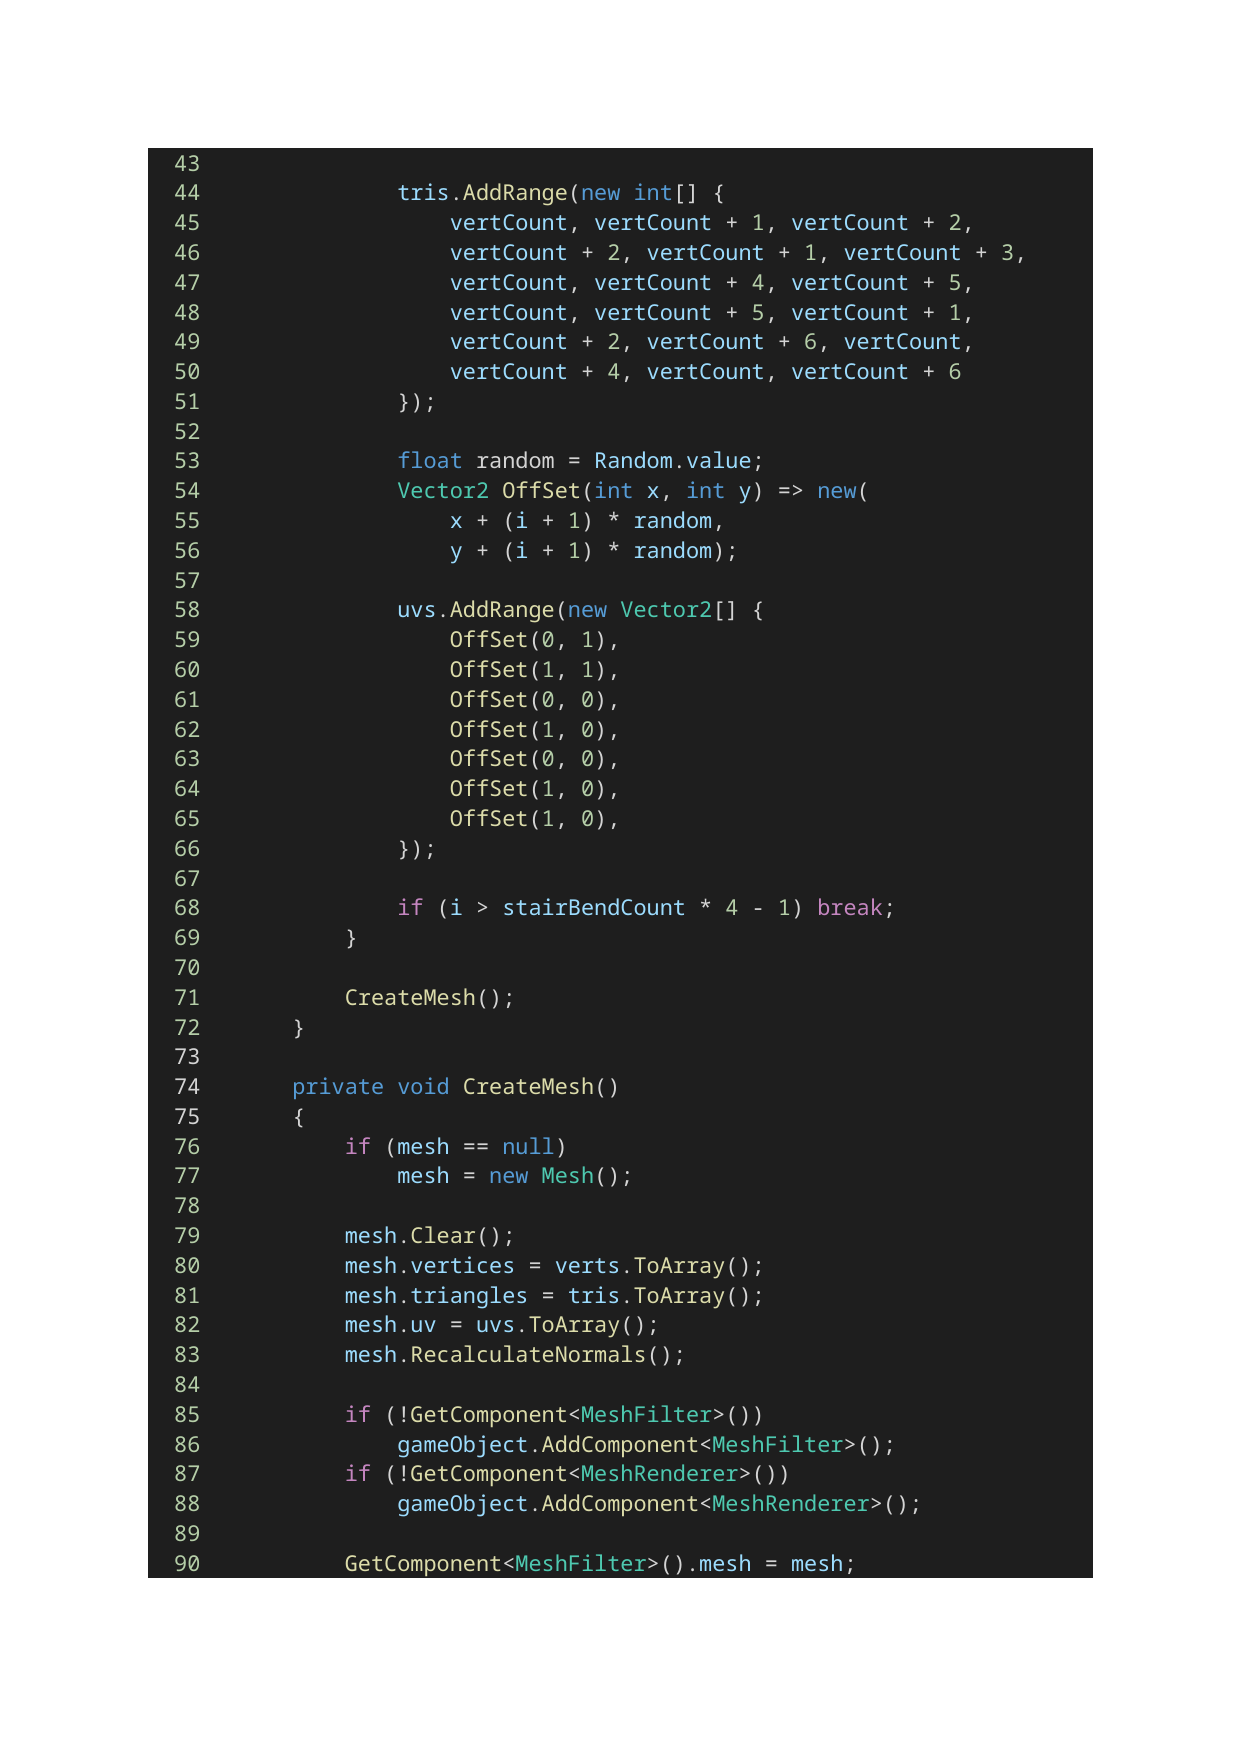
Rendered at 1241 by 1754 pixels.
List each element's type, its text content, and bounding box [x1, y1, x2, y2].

text 89 [148, 1518, 1093, 1548]
text 75 { [148, 1101, 1093, 1131]
text 79 mesh.Clear(); [148, 1220, 1093, 1250]
text 59 OffSet(0, 1), [148, 624, 1093, 654]
text 84 [148, 1369, 1093, 1399]
text 51 }); [148, 386, 1093, 416]
text 76 if (mesh == null) [148, 1131, 1093, 1161]
text 77 mesh = new Mesh(); [148, 1161, 1093, 1190]
text 65 OffSet(1, 0), [148, 803, 1093, 833]
text 68 if (i > stairBendCount * 4 - 1) break; [148, 892, 1093, 922]
text 62 OffSet(1, 0), [148, 714, 1093, 743]
text 63 OffSet(0, 0), [148, 743, 1093, 773]
text 47 vertCount, vertCount + 4, vertCount + 5, [148, 267, 1093, 297]
text 64 OffSet(1, 0), [148, 773, 1093, 803]
text 70 [148, 952, 1093, 982]
text 73 [148, 1041, 1093, 1071]
text 56 y + (i + 1) * random); [148, 535, 1093, 565]
text 46 vertCount + 2, vertCount + 1, vertCount + 3, [148, 237, 1093, 267]
text 58 uvs.AddRange(new Vector2[] { [148, 594, 1093, 624]
text 85 if (!GetComponent<MeshFilter>()) [148, 1399, 1093, 1429]
text 43 [148, 148, 1093, 177]
text 49 vertCount + 2, vertCount + 6, vertCount, [148, 326, 1093, 356]
text 44 tris.AddRange(new int[] { [148, 177, 1093, 207]
text 81 mesh.triangles = tris.ToArray(); [148, 1280, 1093, 1309]
text 50 vertCount + 4, vertCount, vertCount + 6 [148, 356, 1093, 386]
text 69 } [148, 922, 1093, 952]
text 87 if (!GetComponent<MeshRenderer>()) [148, 1458, 1093, 1488]
text 78 [148, 1190, 1093, 1220]
text 48 vertCount, vertCount + 5, vertCount + 1, [148, 297, 1093, 326]
text 72 } [148, 1012, 1093, 1041]
text 82 mesh.uv = uvs.ToArray(); [148, 1309, 1093, 1339]
text 83 mesh.RecalculateNormals(); [148, 1339, 1093, 1369]
text 67 [148, 863, 1093, 892]
text 57 [148, 565, 1093, 594]
text 86 gameObject.AddComponent<MeshFilter>(); [148, 1429, 1093, 1458]
text 88 gameObject.AddComponent<MeshRenderer>(); [148, 1488, 1093, 1518]
text 54 Vector2 OffSet(int x, int y) => new( [148, 475, 1093, 505]
text 52 [148, 416, 1093, 446]
text 80 mesh.vertices = verts.ToArray(); [148, 1250, 1093, 1280]
text 90 GetComponent<MeshFilter>().mesh = mesh; [148, 1548, 1093, 1578]
text 61 OffSet(0, 0), [148, 684, 1093, 714]
text 74 private void CreateMesh() [148, 1071, 1093, 1101]
text 45 vertCount, vertCount + 1, vertCount + 2, [148, 207, 1093, 237]
text 60 OffSet(1, 1), [148, 654, 1093, 684]
text 55 x + (i + 1) * random, [148, 505, 1093, 535]
text 53 float random = Random.value; [148, 446, 1093, 475]
text 71 CreateMesh(); [148, 982, 1093, 1012]
text 66 }); [148, 833, 1093, 863]
